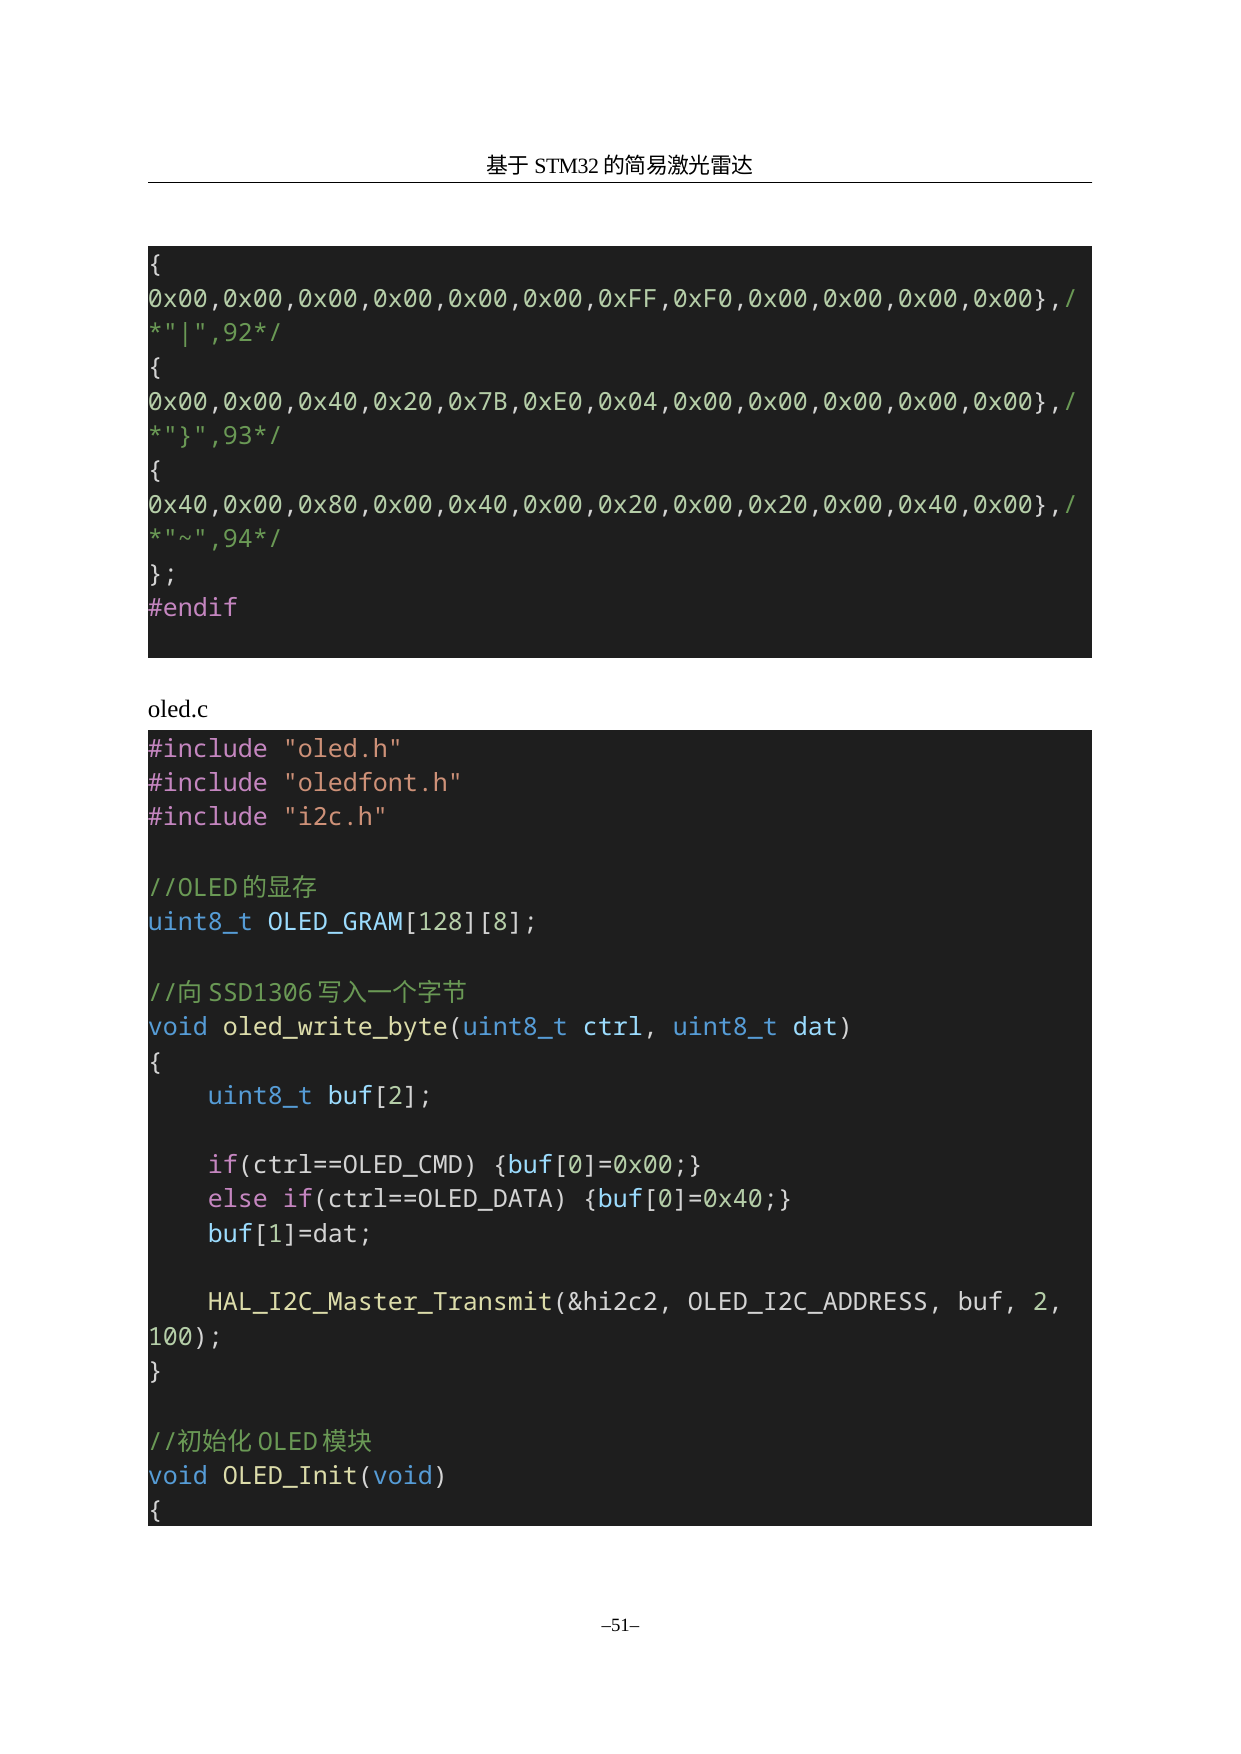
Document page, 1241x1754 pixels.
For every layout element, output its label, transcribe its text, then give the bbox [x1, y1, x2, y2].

text uint8_t buf[2]; [148, 1077, 1092, 1112]
text void OLED_Init(void) [148, 1457, 1092, 1492]
text { [148, 1492, 1092, 1526]
text oled.c [148, 694, 1092, 723]
text else if(ctrl==OLED_DATA) {buf[0]=0x40;} [148, 1181, 1092, 1215]
text {0x00,0x00,0x40,0x20,0x7B,0xE0,0x04,0x00,0x00,0x00,0x00,0x00},/*"}",93*/ [148, 349, 1092, 452]
text //OLED的显存 [148, 867, 1092, 904]
text } [148, 1352, 1092, 1387]
text {0x40,0x00,0x80,0x00,0x40,0x00,0x20,0x00,0x20,0x00,0x40,0x00},/*"~",94*/ [148, 452, 1092, 555]
text #endif [148, 589, 1092, 624]
text void oled_write_byte(uint8_t ctrl, uint8_t dat) [148, 1009, 1092, 1043]
text {0x00,0x00,0x00,0x00,0x00,0x00,0xFF,0xF0,0x00,0x00,0x00,0x00},/*"|",92*/ [148, 246, 1092, 349]
text #include "oledfont.h" [148, 764, 1092, 799]
text HAL_I2C_Master_Transmit(&hi2c2, OLED_I2C_ADDRESS, buf, 2, 100); [148, 1284, 1092, 1352]
text //初始化OLED模块 [148, 1421, 1092, 1457]
text if(ctrl==OLED_CMD) {buf[0]=0x00;} [148, 1146, 1092, 1181]
text buf[1]=dat; [148, 1215, 1092, 1249]
text }; [148, 555, 1092, 589]
text #include "i2c.h" [148, 799, 1092, 833]
text //向SSD1306写入一个字节 [148, 972, 1092, 1009]
text #include "oled.h" [148, 730, 1092, 764]
text uint8_t OLED_GRAM[128][8]; [148, 904, 1092, 938]
text { [148, 1043, 1092, 1077]
